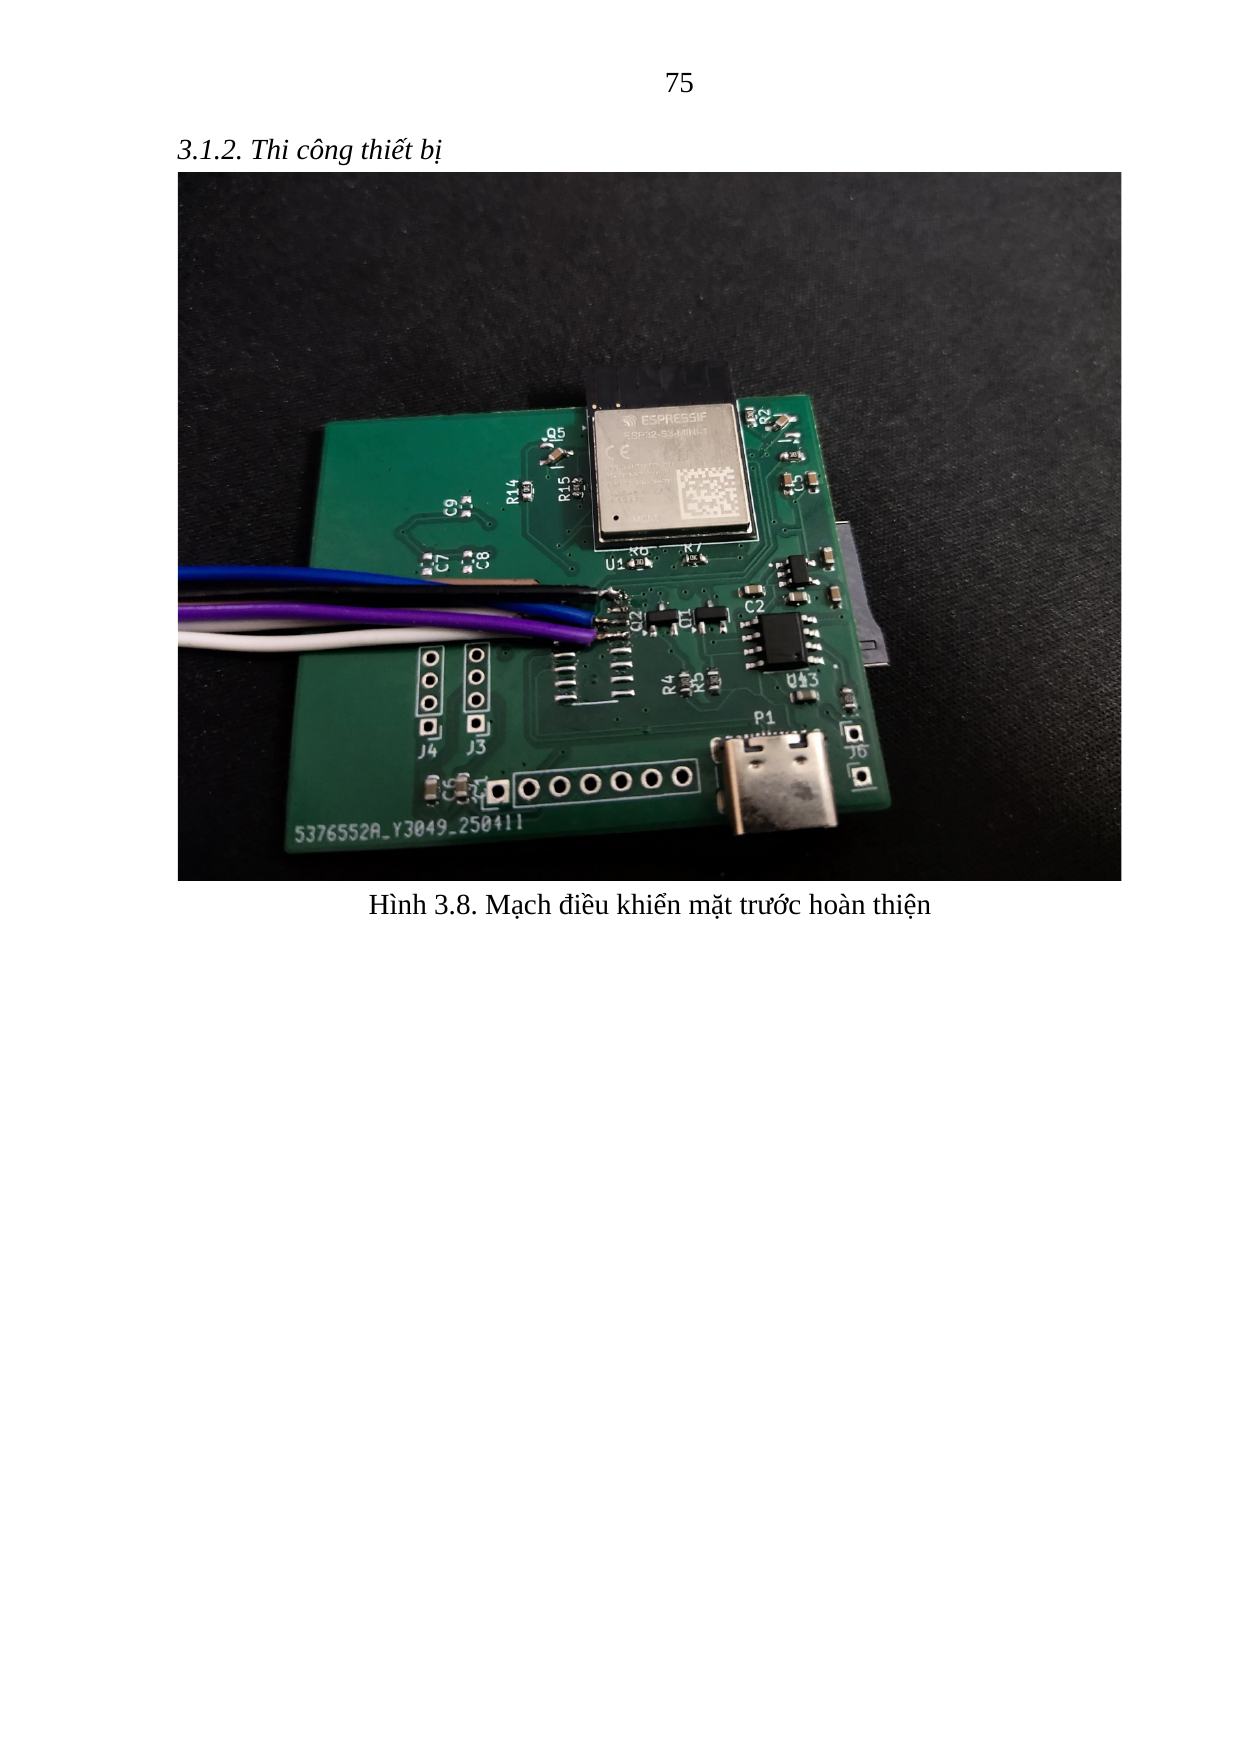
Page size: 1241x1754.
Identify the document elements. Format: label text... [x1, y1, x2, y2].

subtitle 3.1.2. Thi công thiết bị [177, 132, 1122, 166]
text Mạch điều khiển mặt trước hoàn thiện [177, 887, 1122, 920]
picture [177, 172, 1122, 881]
